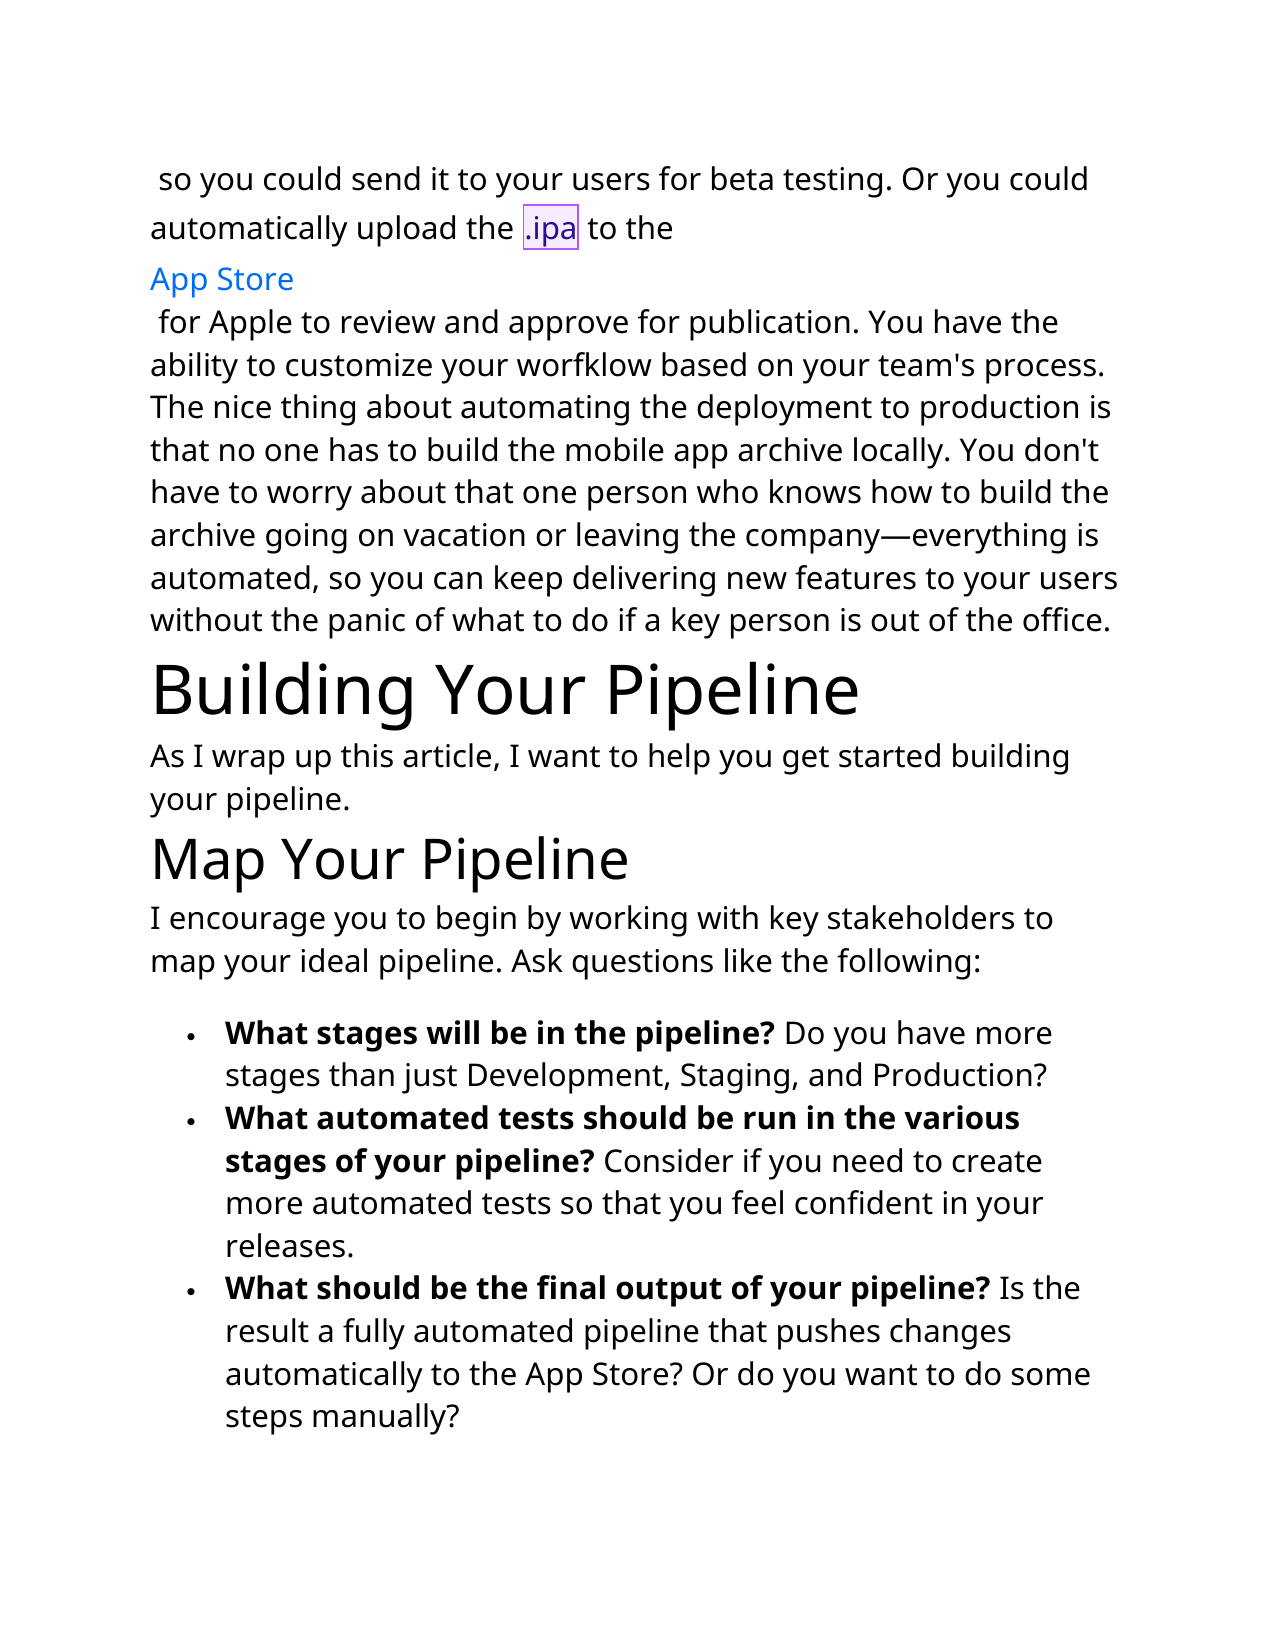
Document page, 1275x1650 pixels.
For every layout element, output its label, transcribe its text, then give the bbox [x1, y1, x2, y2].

text so you could send it to your users for beta testing. Or you could automatically upload the .ipa to the [150, 150, 1125, 250]
text As I wrap up this article, I want to help you get started building your pipeline. [150, 734, 1125, 820]
text App Store [150, 250, 1125, 300]
text Building Your Pipeline [150, 641, 1125, 734]
list What should be the final output of your pipeline? Is the result a fully automated pipeline that pushes changes automatically to the App Store? Or do you want to do some steps manually? [187, 1266, 1125, 1437]
text I encourage you to begin by working with key stakeholders to map your ideal pipeline. Ask questions like the following: [150, 896, 1125, 982]
text The nice thing about automating the deployment to production is that no one has to build the mobile app archive locally. You don't have to worry about that one person who knows how to build the archive going on vacation or leaving the company—everything is automated, so you can keep delivering new features to your users without the panic of what to do if a key person is out of the office. [150, 385, 1125, 641]
list What stages will be in the pipeline? Do you have more stages than just Development, Staging, and Production? [187, 1011, 1125, 1096]
list What automated tests should be run in the various stages of your pipeline? Consider if you need to create more automated tests so that you feel confident in your releases. [187, 1096, 1125, 1266]
text Map Your Pipeline [150, 820, 1125, 896]
text for Apple to review and approve for publication. You have the ability to customize your worfklow based on your team's process. [150, 300, 1125, 385]
